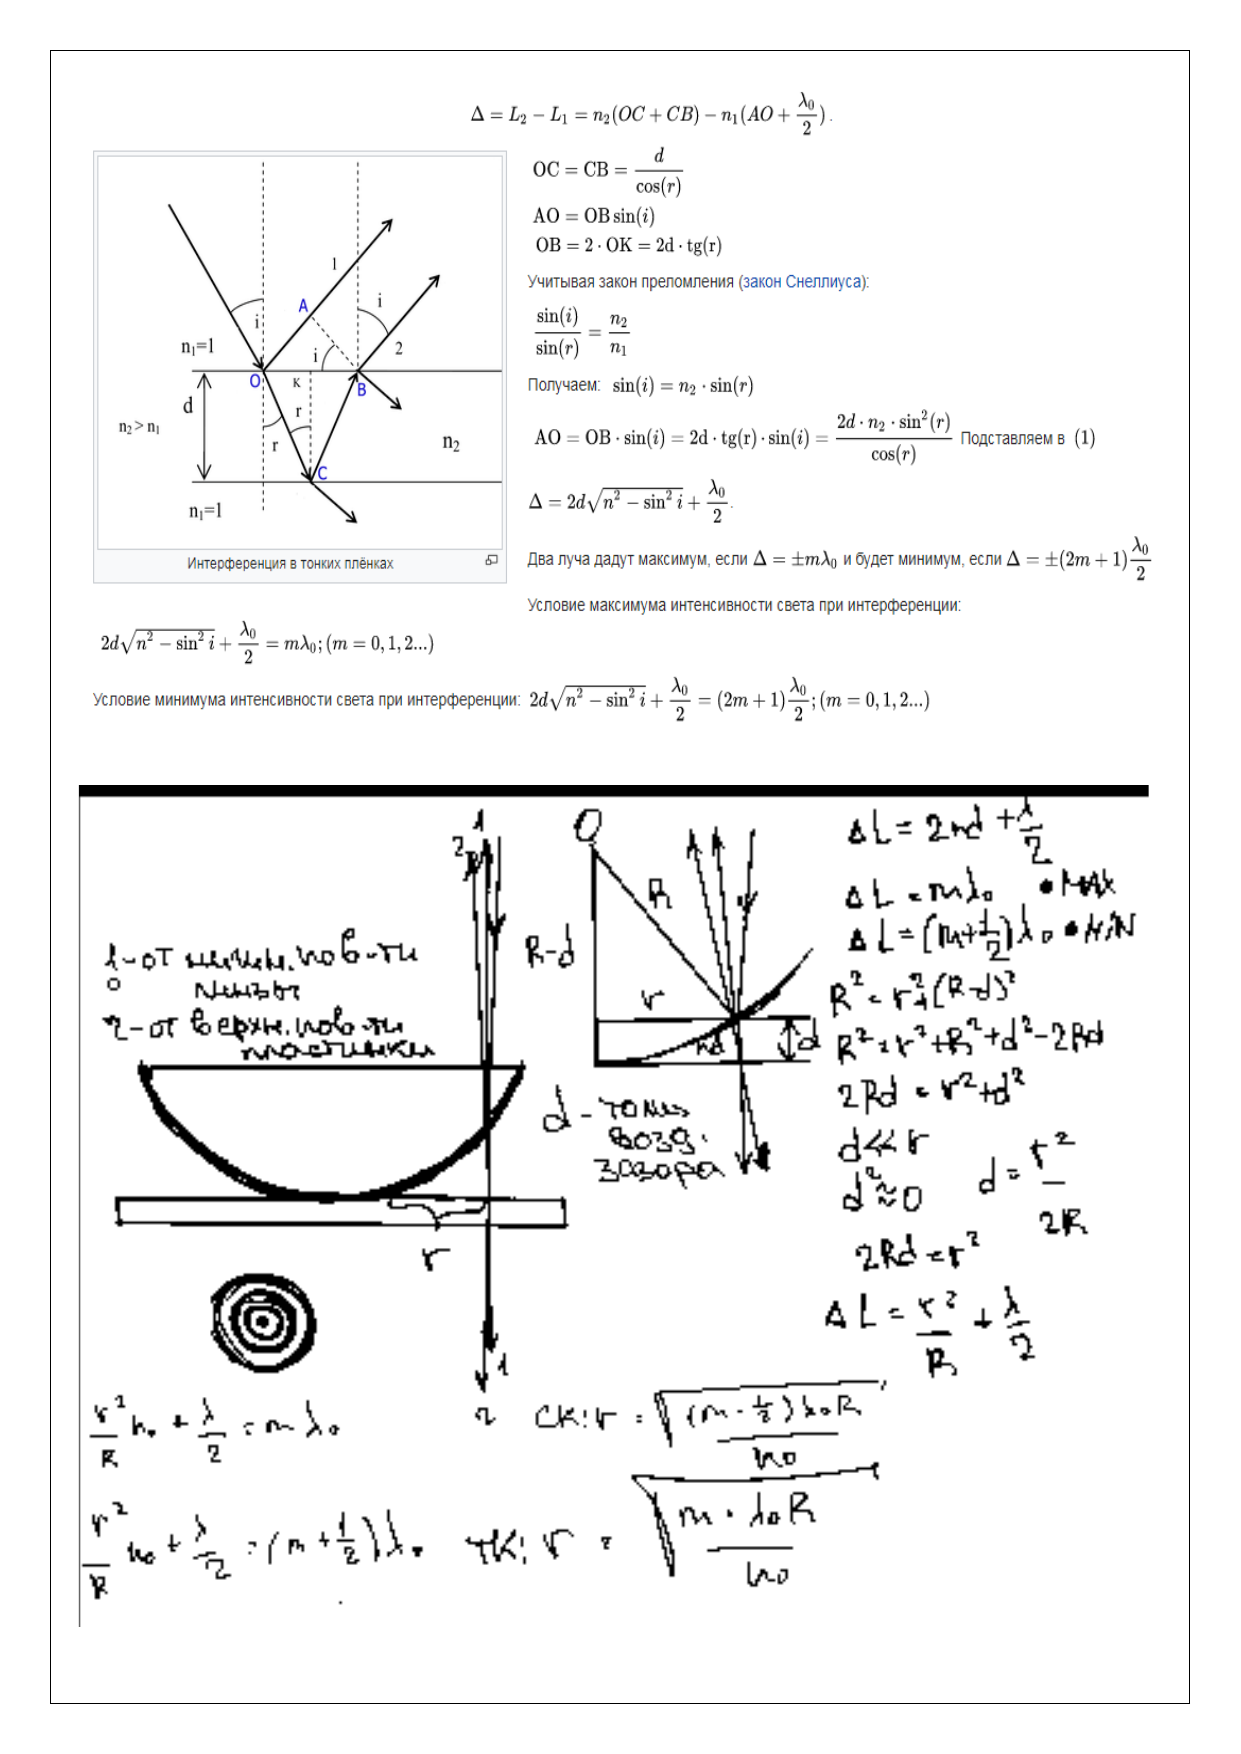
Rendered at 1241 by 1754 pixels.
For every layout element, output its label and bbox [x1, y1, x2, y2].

picture [74, 77, 1164, 728]
